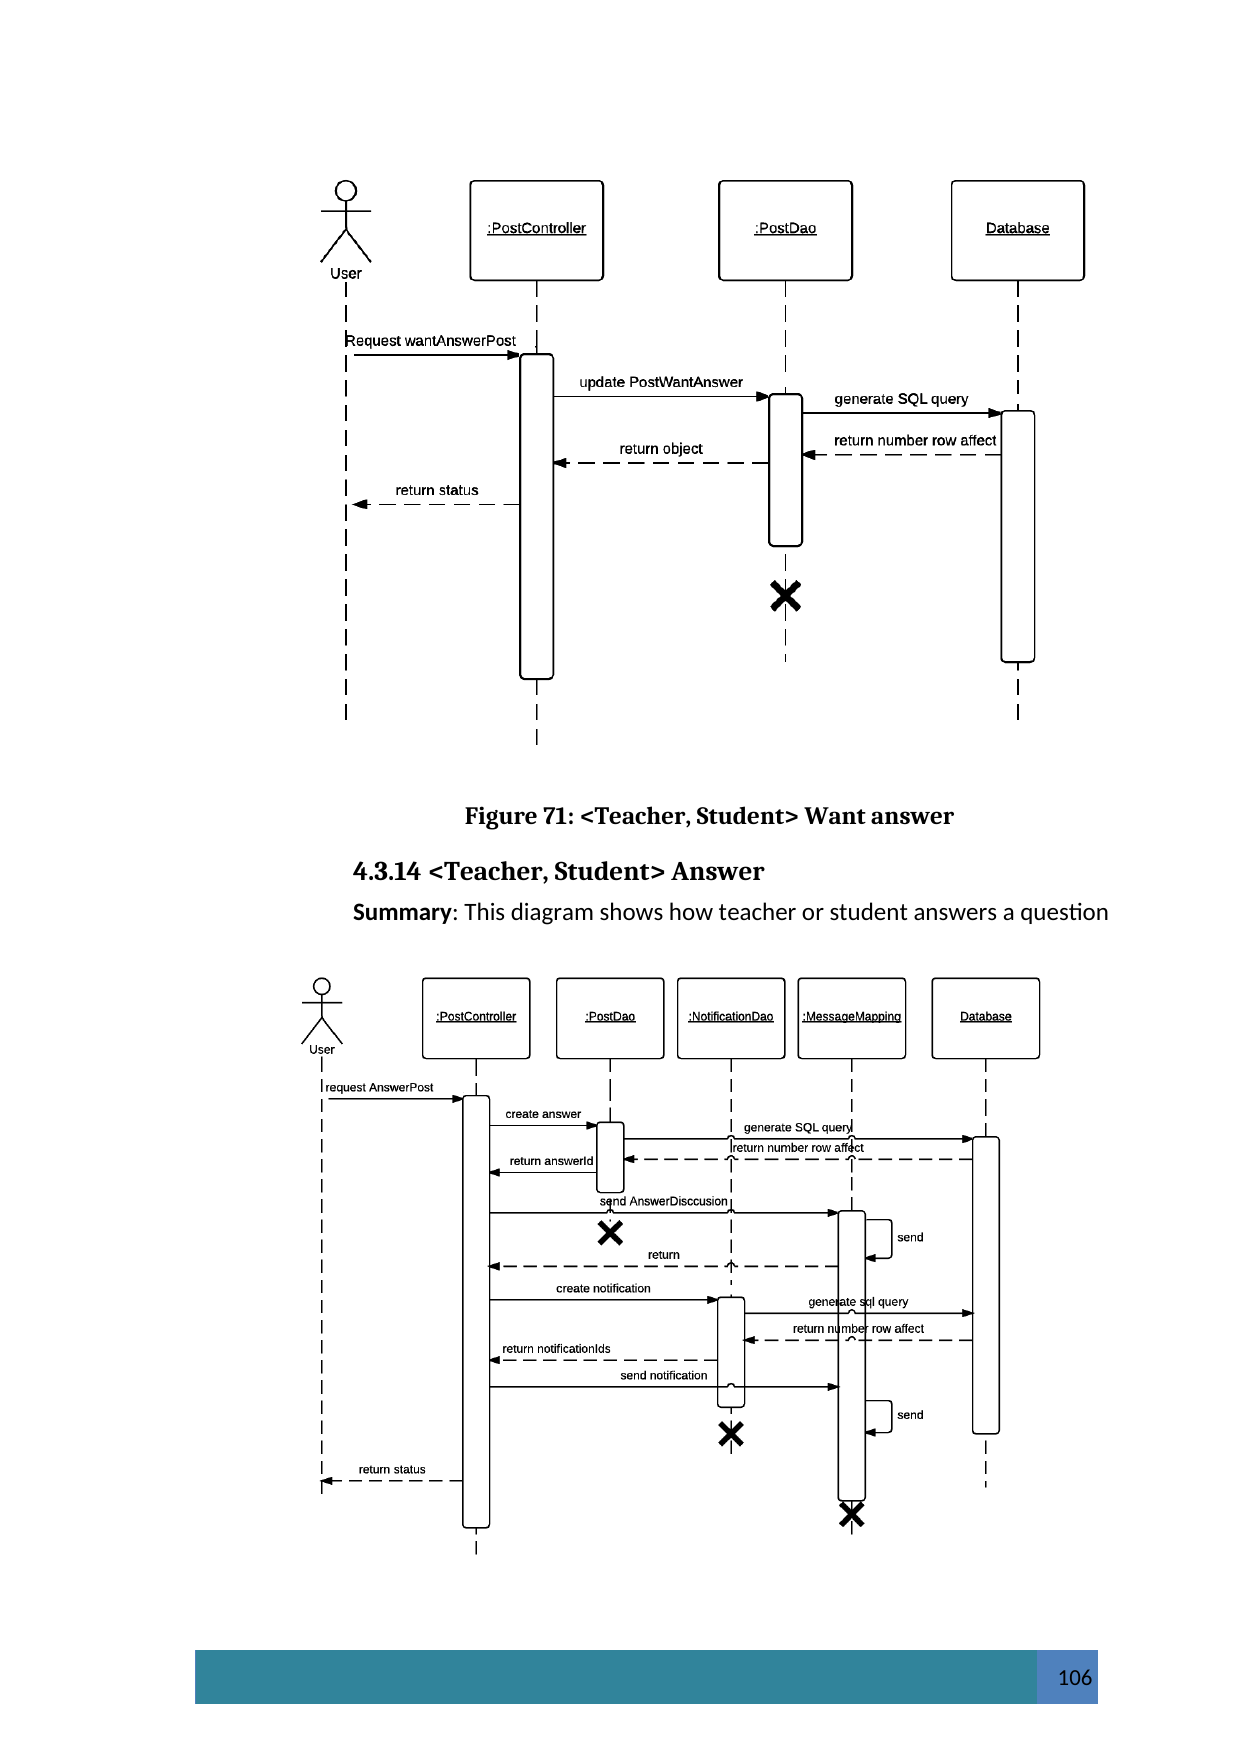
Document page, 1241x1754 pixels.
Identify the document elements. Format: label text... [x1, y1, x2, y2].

picture [221, 147, 1117, 778]
subtitle <Teacher, Student> Answer [353, 856, 1122, 887]
text Summary: This diagram shows how teacher or student answers a question [353, 896, 1122, 926]
picture [221, 951, 1066, 1581]
